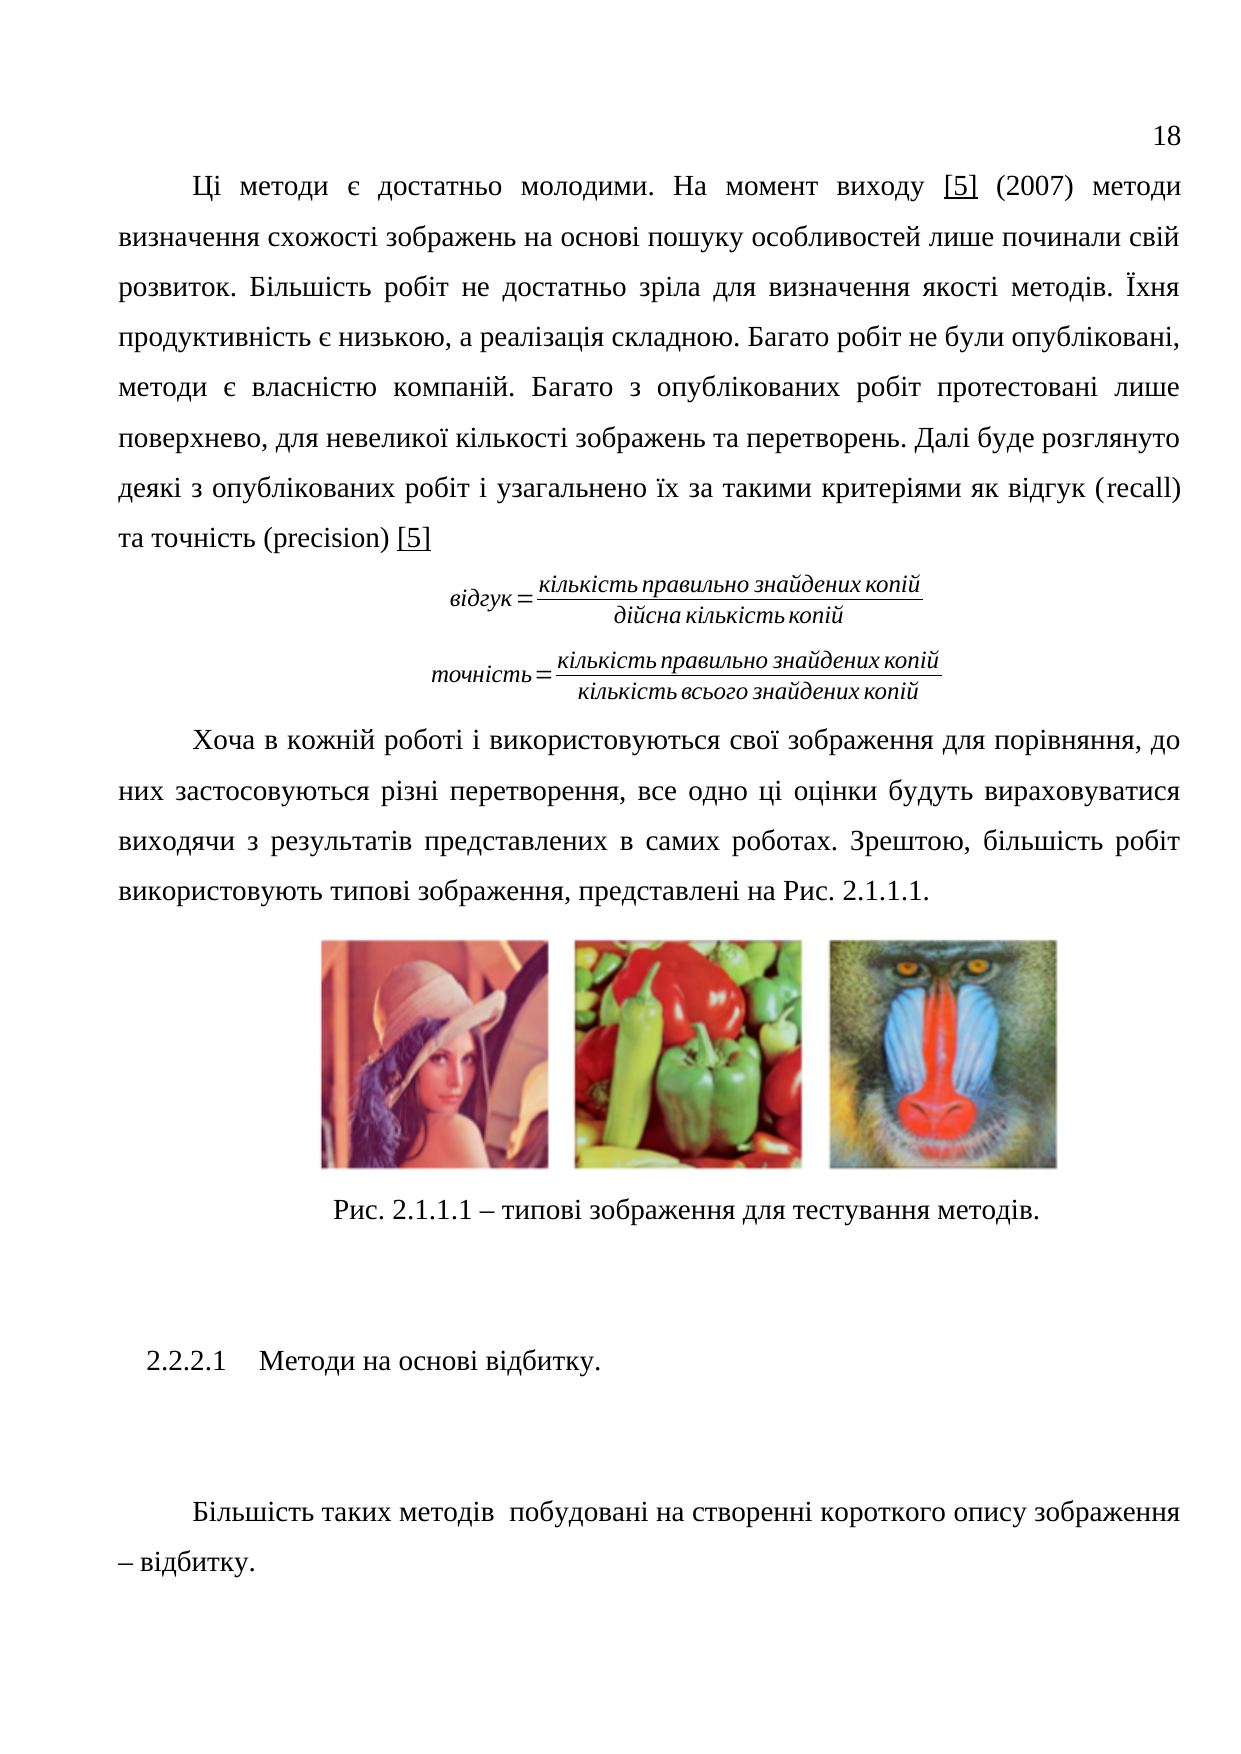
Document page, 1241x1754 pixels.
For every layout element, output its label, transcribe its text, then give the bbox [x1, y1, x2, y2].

text Ці методи є достатньо молодими. На момент виходу [5] (2007) методи визначення схожості зображень на основі пошуку особливостей лише починали свій розвиток. Більшість робіт не достатньо зріла для визначення якості методів. Їхня продуктивність є низькою, а реалізація складною. Багато робіт не були опубліковані, методи є власністю компаній. Багато з опублікованих робіт протестовані лише поверхнево, для невеликої кількості зображень та перетворень. Далі буде розглянуто деякі з опублікованих робіт і узагальнено їх за такими критеріями як відгук (recall) та точність (precision) [5] [118, 168, 1181, 554]
subtitle Методи на основі відбитку. [146, 1343, 1181, 1376]
text Хоча в кожній роботі і використовуються свої зображення для порівняння, до них застосовуються різні перетворення, все одно ці оцінки будуть вираховуватися виходячи з результатів представлених в самих роботах. Зрештою, більшість робіт використовують типові зображення, представлені на Рис. 2.1.1.1. [118, 722, 1181, 907]
text Рис. 2.1.1.1 – типові зображення для тестування методів. [118, 1192, 1181, 1225]
text Більшість таких методів побудовані на створенні короткого опису зображення – відбитку. [118, 1494, 1181, 1578]
picture [303, 923, 1070, 1176]
